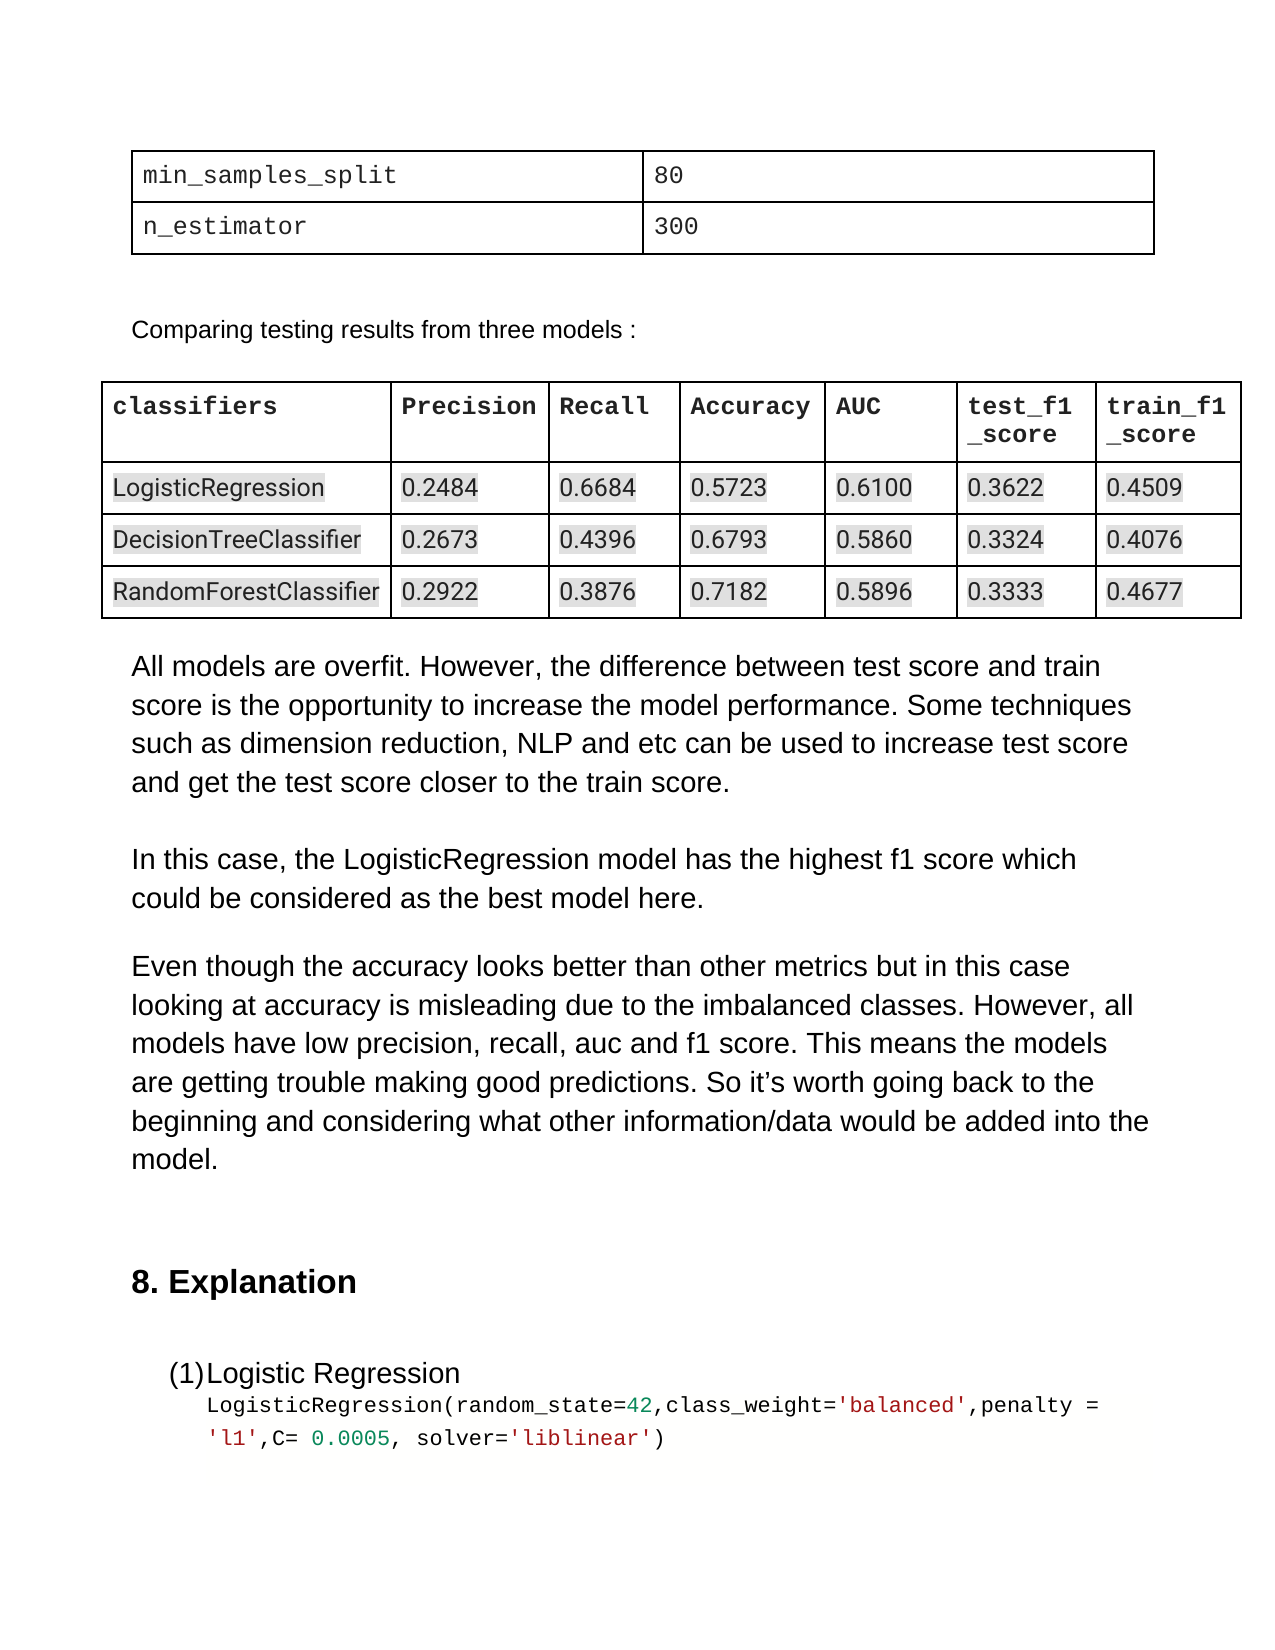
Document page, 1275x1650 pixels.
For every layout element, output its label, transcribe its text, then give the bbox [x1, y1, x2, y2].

table_cell n_estimator [133, 203, 642, 252]
table_cell 0.2484 [392, 463, 548, 513]
text Comparing testing results from three models : [131, 315, 1153, 344]
table_cell 0.5860 [826, 515, 956, 565]
table_header test_f1_score [958, 383, 1095, 461]
table_cell 0.7182 [681, 567, 824, 617]
table_cell 0.2922 [392, 567, 548, 617]
subtitle 8. Explanation [131, 1262, 1153, 1300]
list Logistic Regression [169, 1356, 1153, 1389]
table_cell 0.3324 [958, 515, 1095, 565]
table_cell 0.3333 [958, 567, 1095, 617]
table_cell 0.6684 [550, 463, 679, 513]
table_cell 0.3876 [550, 567, 679, 617]
text LogisticRegression(random_state=42,class_weight='balanced',penalty = 'l1',C= 0.0005, solver='liblinear') [206, 1394, 1153, 1452]
text Even though the accuracy looks better than other metrics but in this case looking at accuracy is misleading due to the imbalanced classes. However, all models have low precision, recall, auc and f1 score. This means the models are getting trouble making good predictions. So it’s worth going back to the beginning and considering what other information/data would be added into the model. [131, 949, 1153, 1176]
table_cell 0.6793 [681, 515, 824, 565]
table_header Accuracy [681, 383, 824, 461]
table_cell 0.6100 [826, 463, 956, 513]
table_cell 0.4509 [1097, 463, 1240, 513]
table_cell DecisionTreeClassifier [103, 515, 390, 565]
table_header Recall [550, 383, 679, 461]
table_cell 0.3622 [958, 463, 1095, 513]
table_cell 300 [644, 203, 1153, 252]
table_header classifiers [103, 383, 390, 461]
table_header train_f1_score [1097, 383, 1240, 461]
table_header Precision [392, 383, 548, 461]
table_cell 0.4076 [1097, 515, 1240, 565]
table_cell 80 [644, 152, 1153, 201]
table_cell LogisticRegression [103, 463, 390, 513]
table_header AUC [826, 383, 956, 461]
table_cell 0.4396 [550, 515, 679, 565]
table_cell 0.2673 [392, 515, 548, 565]
text In this case, the LogisticRegression model has the highest f1 score which could be considered as the best model here. [131, 842, 1153, 914]
text All models are overfit. However, the difference between test score and train score is the opportunity to increase the model performance. Some techniques such as dimension reduction, NLP and etc can be used to increase test score and get the test score closer to the train score. [131, 649, 1153, 799]
table_cell 0.5723 [681, 463, 824, 513]
table_cell min_samples_split [133, 152, 642, 201]
table_cell 0.4677 [1097, 567, 1240, 617]
table_cell RandomForestClassifier [103, 567, 390, 617]
table_cell 0.5896 [826, 567, 956, 617]
